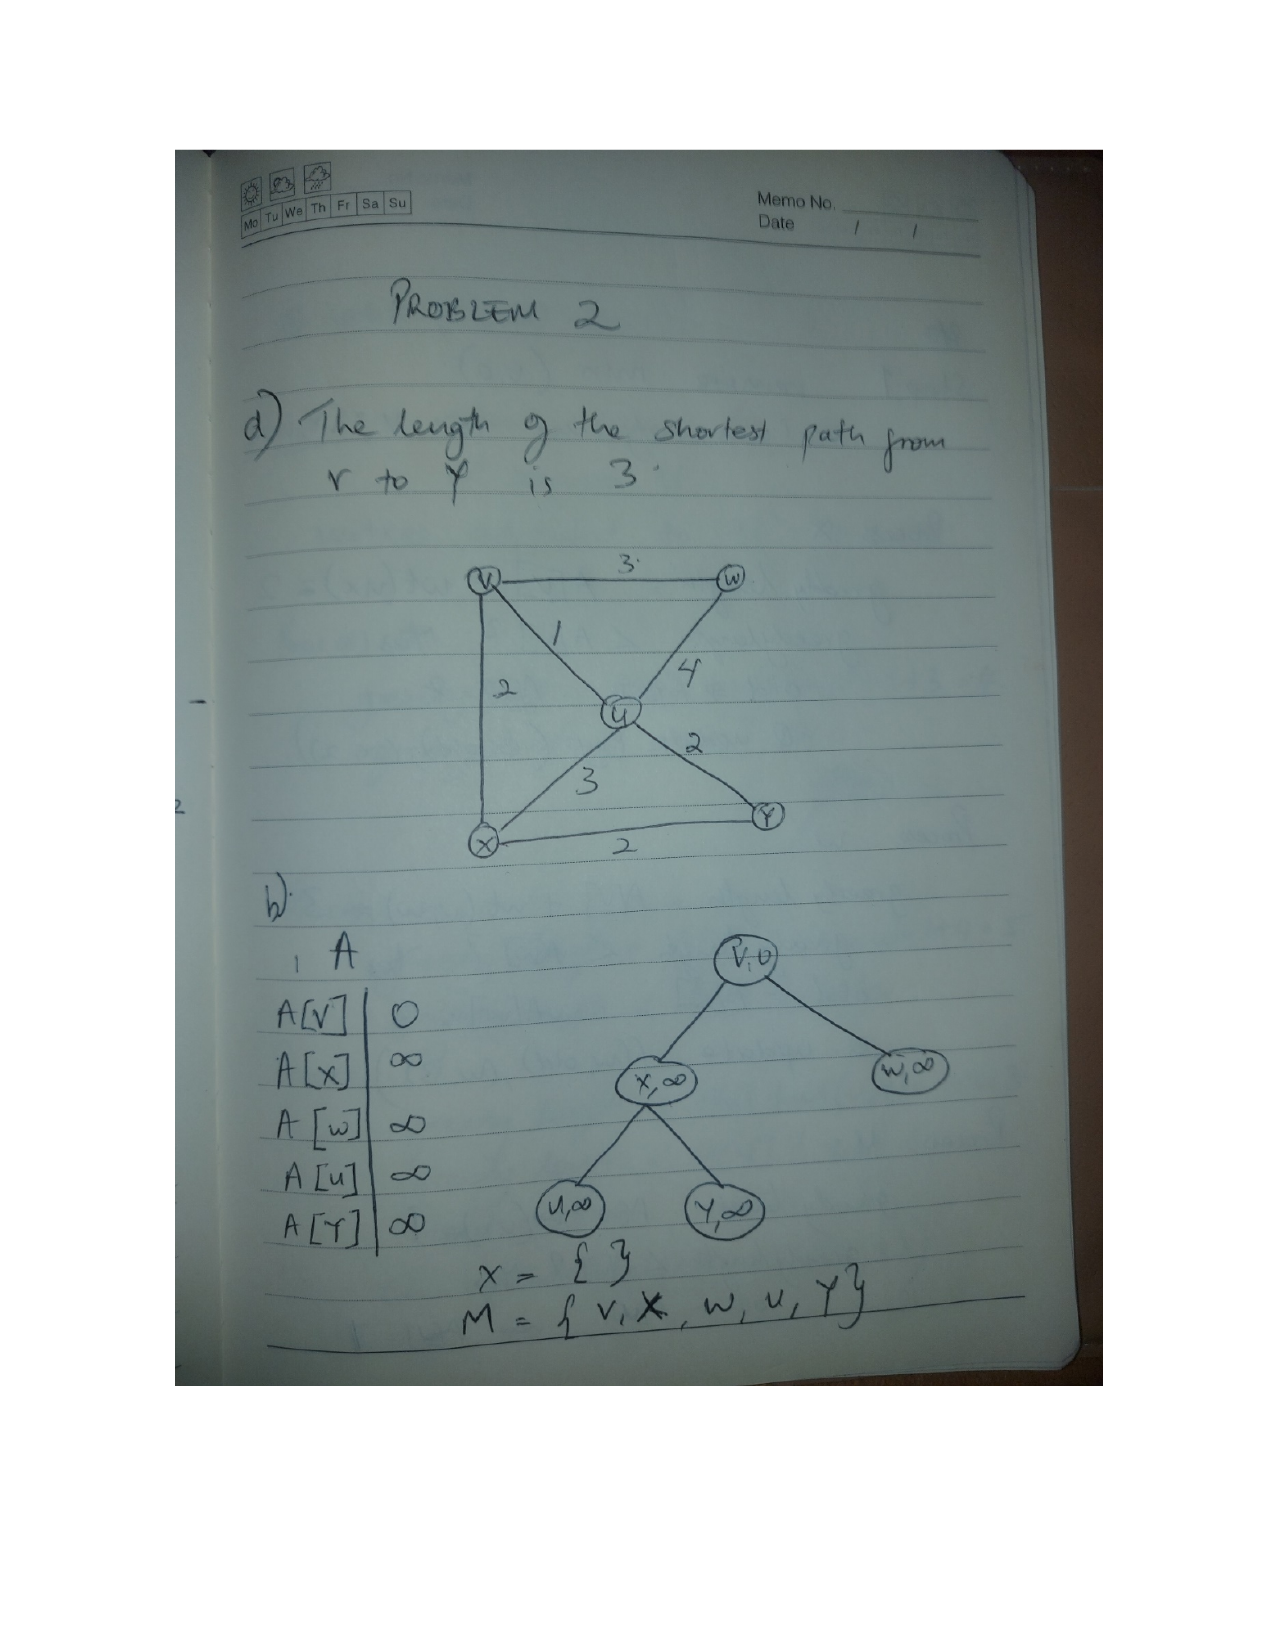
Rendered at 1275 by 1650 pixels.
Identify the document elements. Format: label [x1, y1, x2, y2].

picture [176, 151, 1103, 1386]
